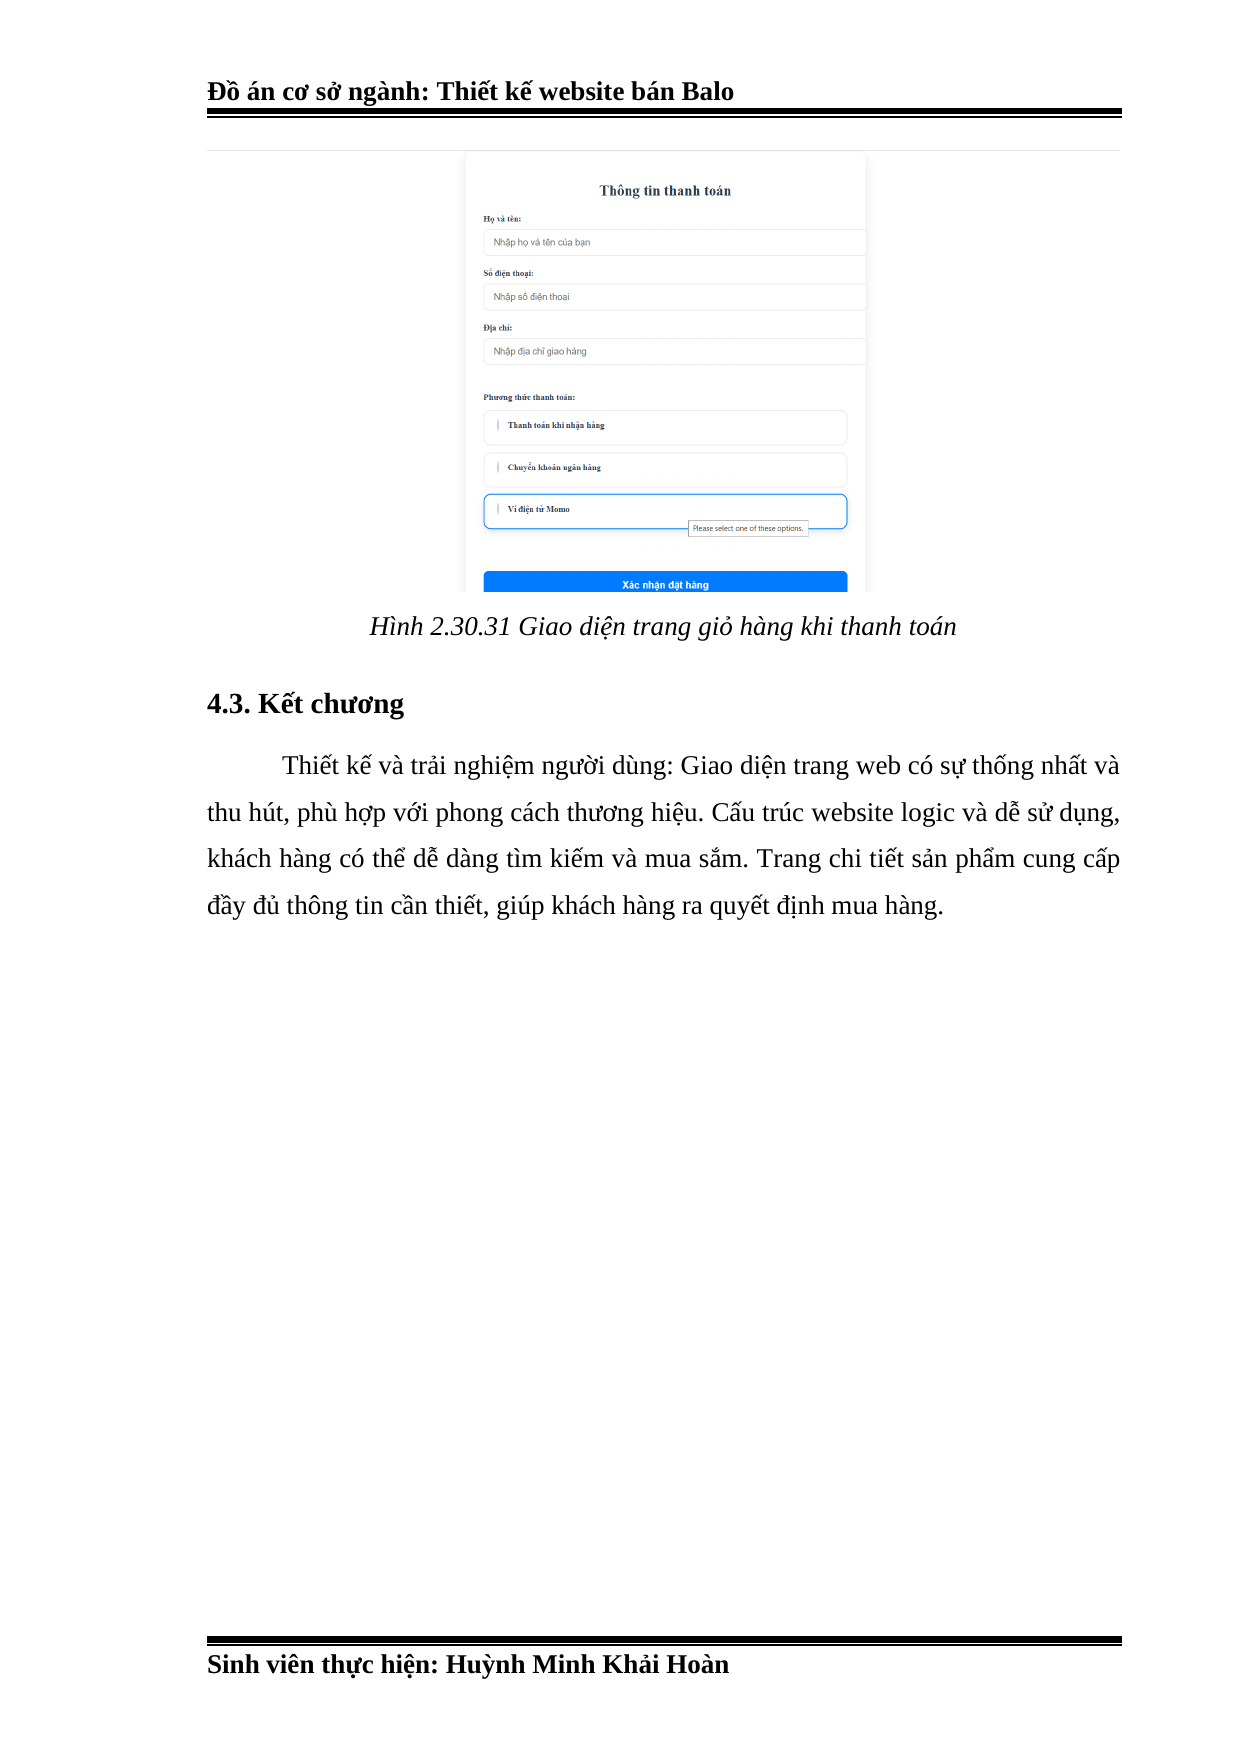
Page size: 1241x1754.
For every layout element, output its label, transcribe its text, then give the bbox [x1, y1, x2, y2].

subtitle Kết chương [207, 686, 1122, 720]
text Thiết kế và trải nghiệm người dùng: Giao diện trang web có sự thống nhất và thu hút, phù hợp với phong cách thương hiệu. Cấu trúc website logic và dễ sử dụng, khách hàng có thể dễ dàng tìm kiếm và mua sắm. Trang chi tiết sản phẩm cung cấp đầy đủ thông tin cần thiết, giúp khách hàng ra quyết định mua hàng. [207, 749, 1122, 920]
picture [206, 147, 1121, 592]
